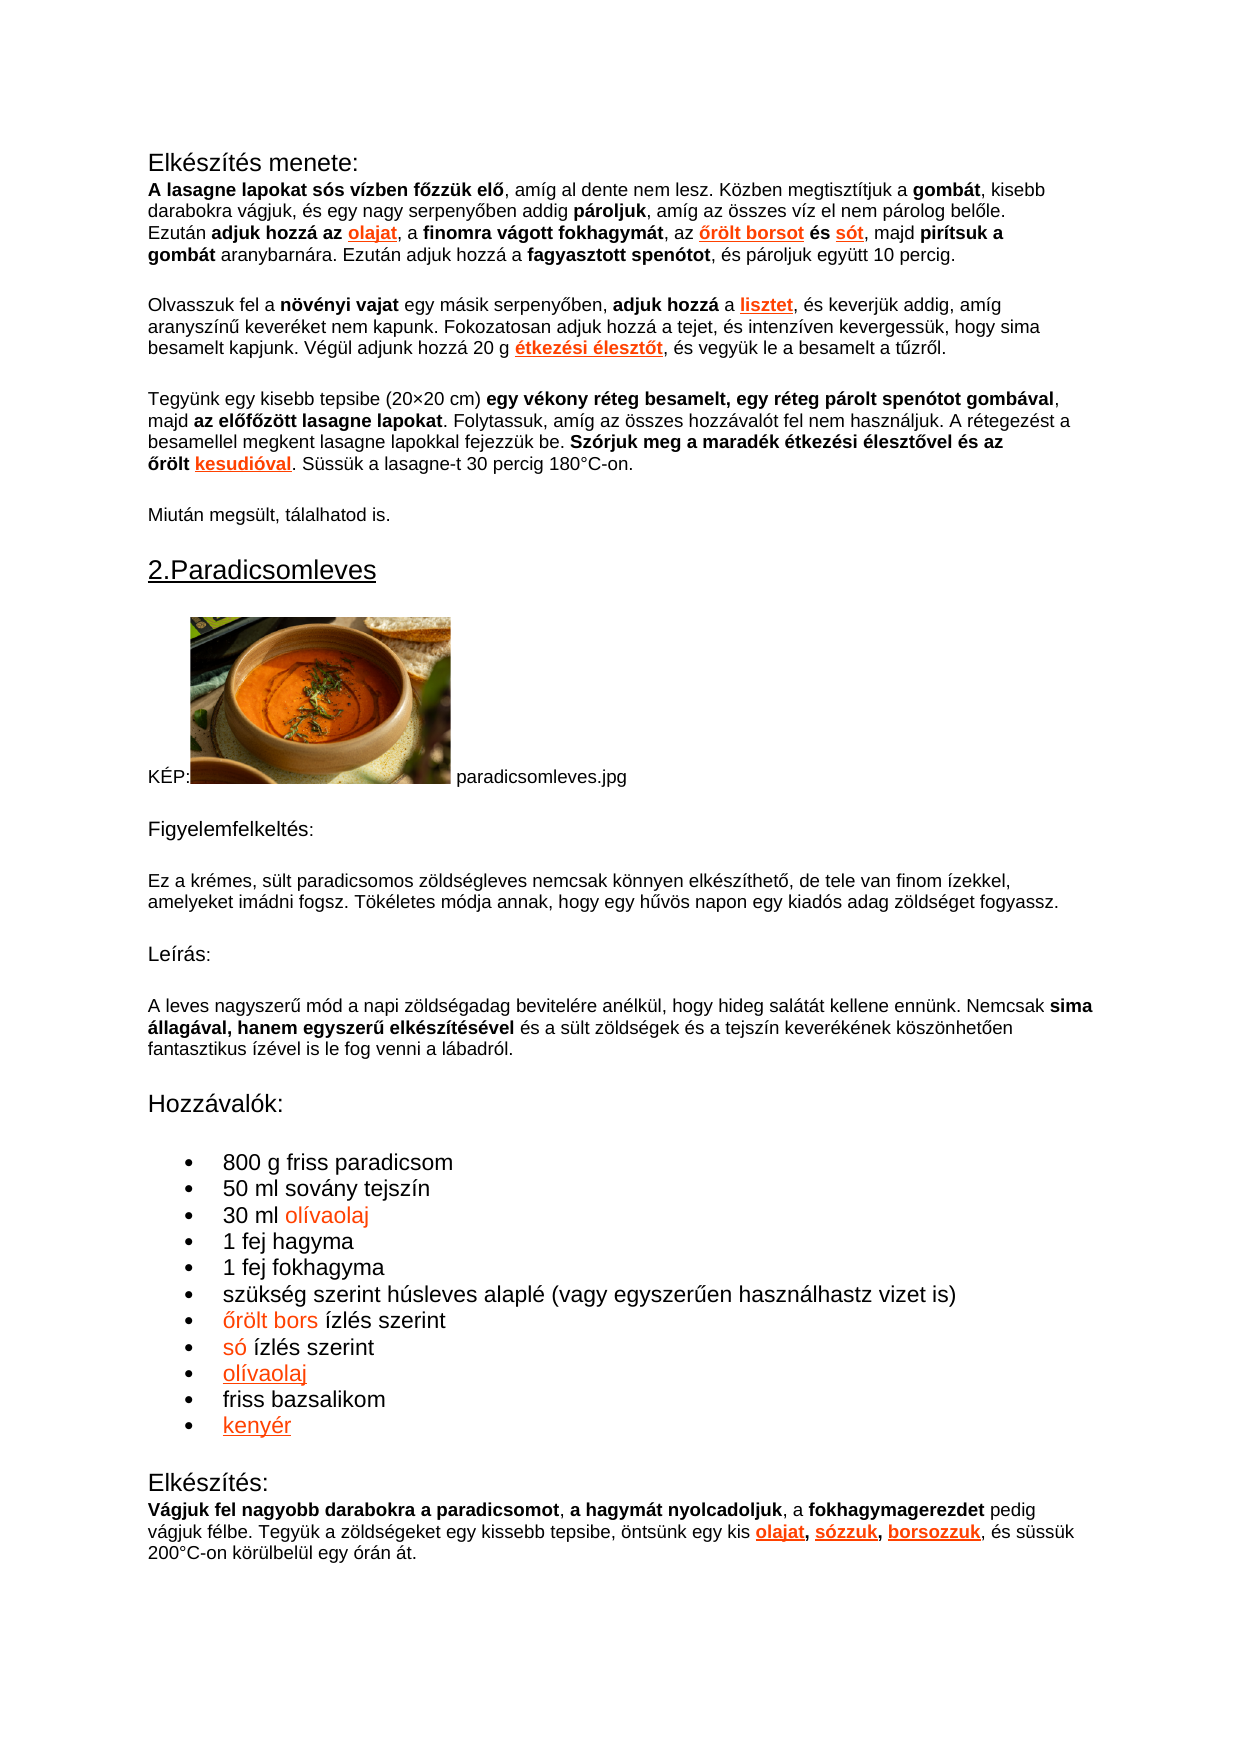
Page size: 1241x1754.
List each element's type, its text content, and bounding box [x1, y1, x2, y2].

list 800 g friss paradicsom [185, 1149, 1093, 1175]
text Leírás: [148, 942, 1093, 966]
list olívaolaj [185, 1360, 1093, 1386]
picture [190, 617, 451, 784]
list szükség szerint húsleves alaplé (vagy egyszerűen használhastz vizet is) [185, 1281, 1093, 1307]
list őrölt bors ízlés szerint [185, 1307, 1093, 1333]
subtitle 2.Paradicsomleves [148, 554, 1093, 585]
text Olvasszuk fel a növényi vajat egy másik serpenyőben, adjuk hozzá a lisztet, és keverjük addig, amíg aranyszínű keveréket nem kapunk. Fokozatosan adjuk hozzá a tejet, és intenzíven kevergessük, hogy sima besamelt kapjunk. Végül adjunk hozzá 20 g étkezési élesztőt, és vegyük le a besamelt a tűzről. [148, 294, 1093, 359]
list friss bazsalikom [185, 1386, 1093, 1412]
list 1 fej hagyma [185, 1228, 1093, 1254]
text Tegyünk egy kisebb tepsibe (20×20 cm) egy vékony réteg besamelt, egy réteg párolt spenótot gombával, majd az előfőzött lasagne lapokat. Folytassuk, amíg az összes hozzávalót fel nem használjuk. A rétegezést a besamellel megkent lasagne lapokkal fejezzük be. Szórjuk meg a maradék étkezési élesztővel és az őrölt kesudióval. Süssük a lasagne-t 30 percig 180°C-on. [148, 388, 1093, 474]
list kenyér [185, 1412, 1093, 1439]
list 1 fej fokhagyma [185, 1254, 1093, 1281]
text A lasagne lapokat sós vízben főzzük elő, amíg al dente nem lesz. Közben megtisztítjuk a gombát, kisebb darabokra vágjuk, és egy nagy serpenyőben addig pároljuk, amíg az összes víz el nem párolog belőle. Ezután adjuk hozzá az olajat, a finomra vágott fokhagymát, az őrölt borsot és sót, majd pirítsuk a gombát aranybarnára. Ezután adjuk hozzá a fagyasztott spenótot, és pároljuk együtt 10 percig. [148, 179, 1093, 265]
subtitle Elkészítés: [148, 1468, 1093, 1497]
list 50 ml sovány tejszín [185, 1175, 1093, 1202]
subtitle Elkészítés menete: [148, 148, 1093, 176]
text Vágjuk fel nagyobb darabokra a paradicsomot, a hagymát nyolcadoljuk, a fokhagymagerezdet pedig vágjuk félbe. Tegyük a zöldségeket egy kissebb tepsibe, öntsünk egy kis olajat, sózzuk, borsozzuk, és süssük 200°C-on körülbelül egy órán át. [148, 1499, 1093, 1564]
text Miután megsült, tálalhatod is. [148, 503, 1093, 525]
list só ízlés szerint [185, 1333, 1093, 1360]
text Figyelemfelkeltés: [148, 816, 1093, 840]
subtitle Hozzávalók: [148, 1089, 1093, 1117]
list 30 ml olívaolaj [185, 1202, 1093, 1228]
text Ez a krémes, sült paradicsomos zöldségleves nemcsak könnyen elkészíthető, de tele van finom ízekkel, amelyeket imádni fogsz. Tökéletes módja annak, hogy egy hűvös napon egy kiadós adag zöldséget fogyassz. [148, 869, 1093, 913]
text A leves nagyszerű mód a napi zöldségadag bevitelére anélkül, hogy hideg salátát kellene ennünk. Nemcsak sima állagával, hanem egyszerű elkészítésével és a sült zöldségek és a tejszín keverékének köszönhetően fantasztikus ízével is le fog venni a lábadról. [513, 995, 1093, 1059]
